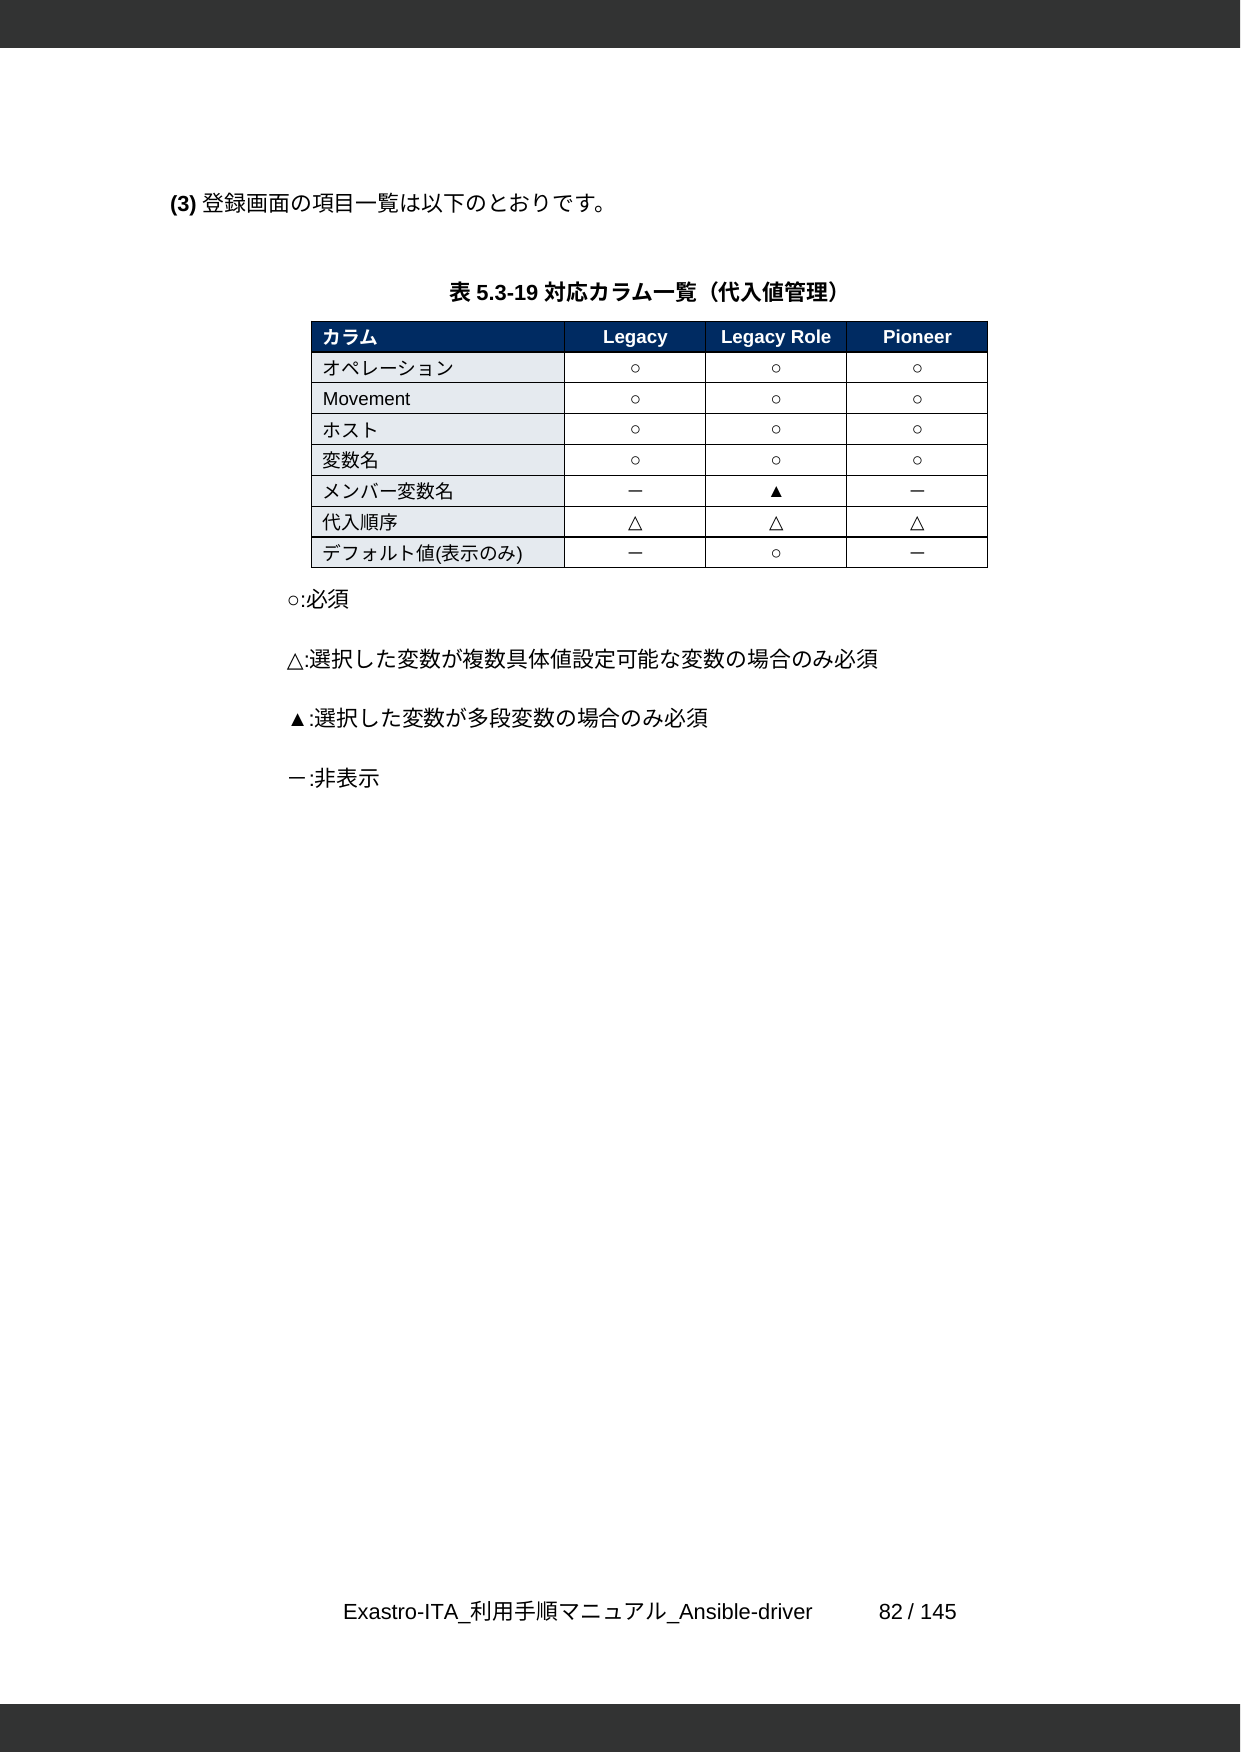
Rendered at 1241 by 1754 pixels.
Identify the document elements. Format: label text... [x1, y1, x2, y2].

table_cell ○ [706, 538, 846, 567]
table_cell △ [565, 507, 705, 536]
text 表 5.3-19 対応カラム一覧（代入値管理） [148, 261, 1152, 321]
table_cell ホスト [312, 414, 564, 444]
table_header Legacy [565, 322, 705, 351]
table_header Legacy Role [706, 322, 846, 351]
picture [0, 1704, 1241, 1752]
text ▲:選択した変数が多段変数の場合のみ必須 [177, 687, 1152, 747]
table_cell － [847, 538, 987, 567]
table_cell ○ [565, 414, 705, 444]
table_cell ○ [847, 353, 987, 382]
table_cell ○ [706, 445, 846, 475]
table_cell － [847, 476, 987, 506]
table_cell 代入順序 [312, 507, 564, 536]
table_cell ○ [565, 383, 705, 413]
table_cell デフォルト値(表示のみ) [312, 538, 564, 567]
table_cell メンバー変数名 [312, 476, 564, 506]
table_cell － [565, 476, 705, 506]
table_cell △ [847, 507, 987, 536]
table_cell △ [706, 507, 846, 536]
table_cell ○ [706, 383, 846, 413]
table_cell ○ [847, 414, 987, 444]
text △:選択した変数が複数具体値設定可能な変数の場合のみ必須 [177, 628, 1152, 687]
table_cell ○ [847, 445, 987, 475]
text －:非表示 [177, 747, 1152, 807]
text (3) 登録画面の項目一覧は以下のとおりです。 [148, 172, 1152, 231]
table_header カラム [312, 322, 564, 351]
table_cell ○ [565, 353, 705, 382]
table_cell Movement [312, 383, 564, 413]
table_header Pioneer [847, 322, 987, 351]
table_cell － [565, 538, 705, 567]
text ○:必須 [177, 568, 1152, 628]
table_cell ○ [706, 353, 846, 382]
table_cell ○ [565, 445, 705, 475]
table_cell ▲ [706, 476, 846, 506]
table_cell 変数名 [312, 445, 564, 475]
table_cell オペレーション [312, 353, 564, 382]
table_cell ○ [706, 414, 846, 444]
picture [0, 0, 1241, 48]
table_cell ○ [847, 383, 987, 413]
